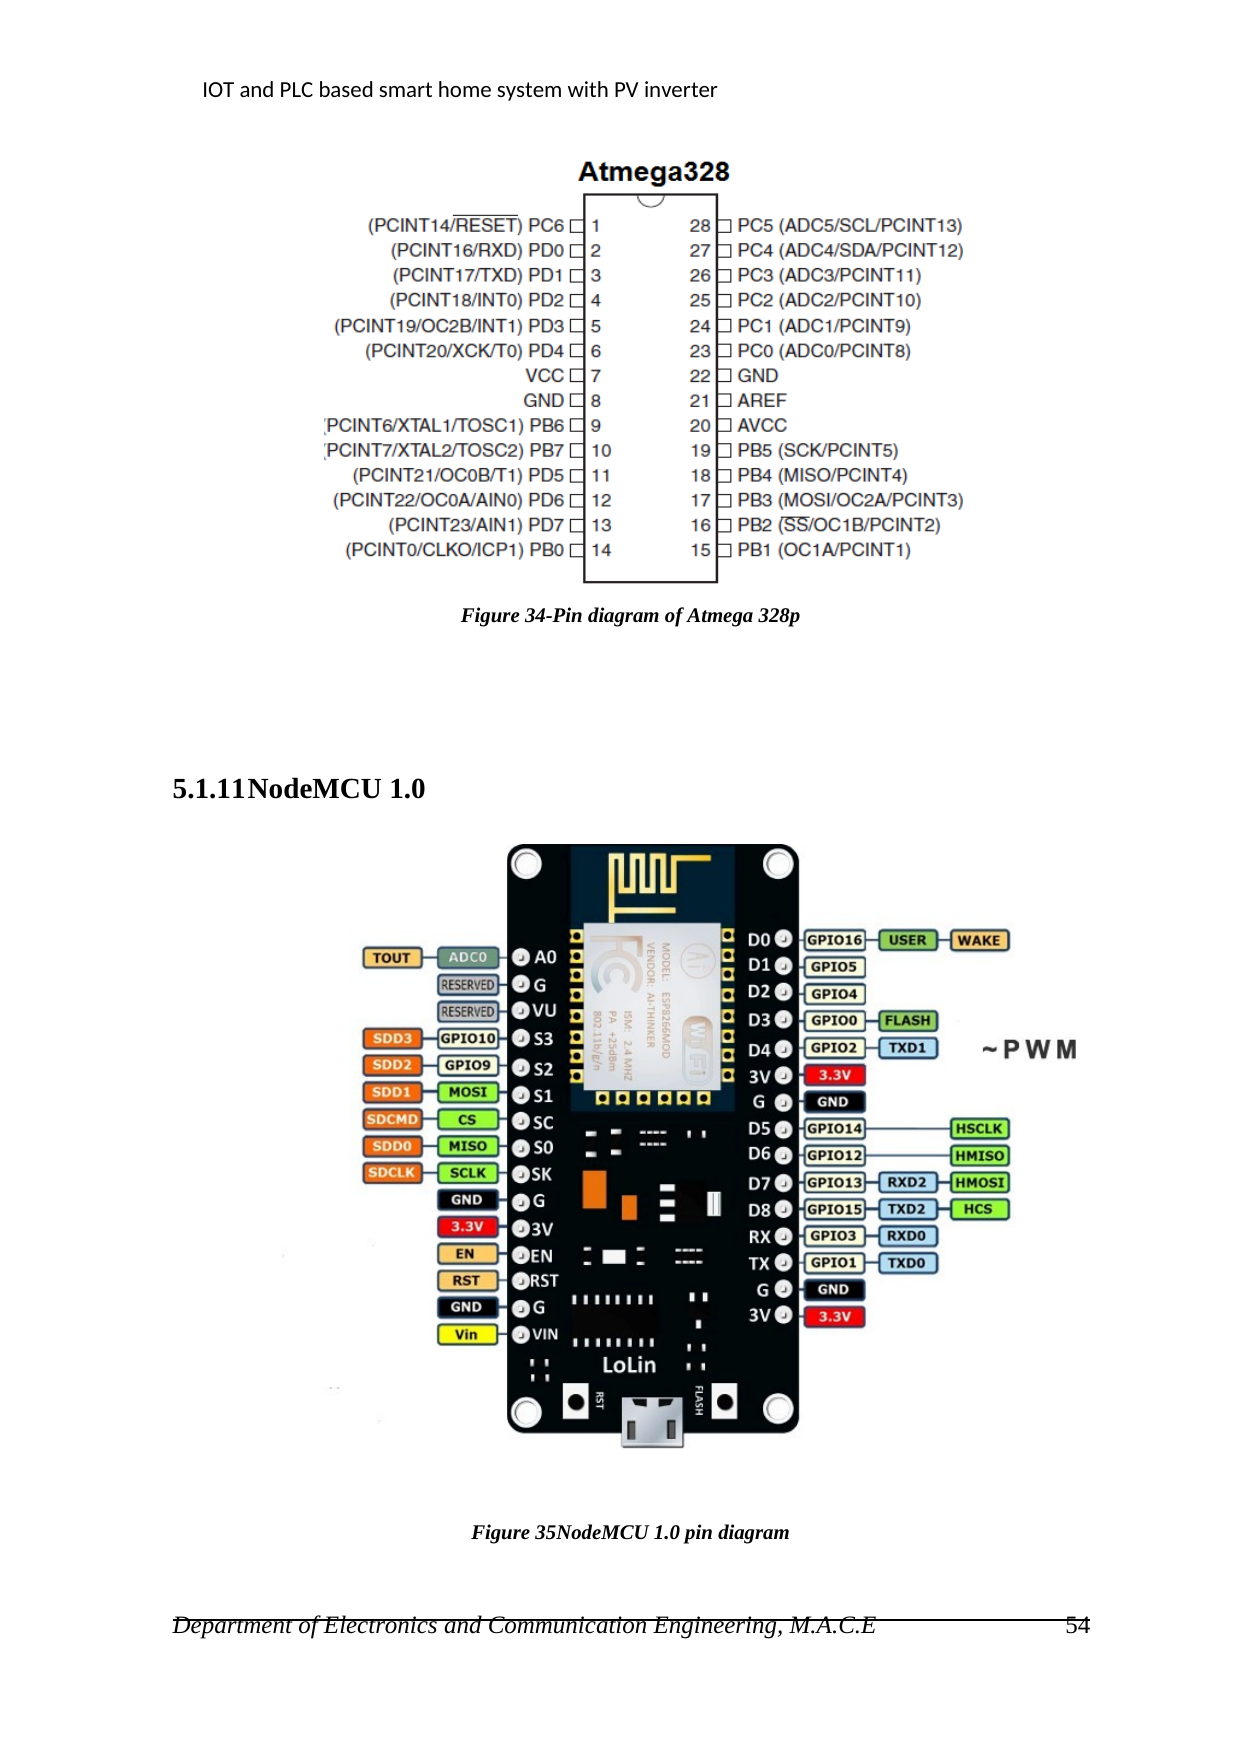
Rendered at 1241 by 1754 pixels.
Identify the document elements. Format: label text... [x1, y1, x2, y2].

picture [227, 844, 1146, 1451]
picture [324, 155, 969, 589]
text Figure 35NodeMCU 1.0 pin diagram [172, 1520, 1090, 1544]
text Figure 34-Pin diagram of Atmega 328p [172, 602, 1090, 627]
subtitle NodeMCU 1.0 [172, 771, 1090, 804]
